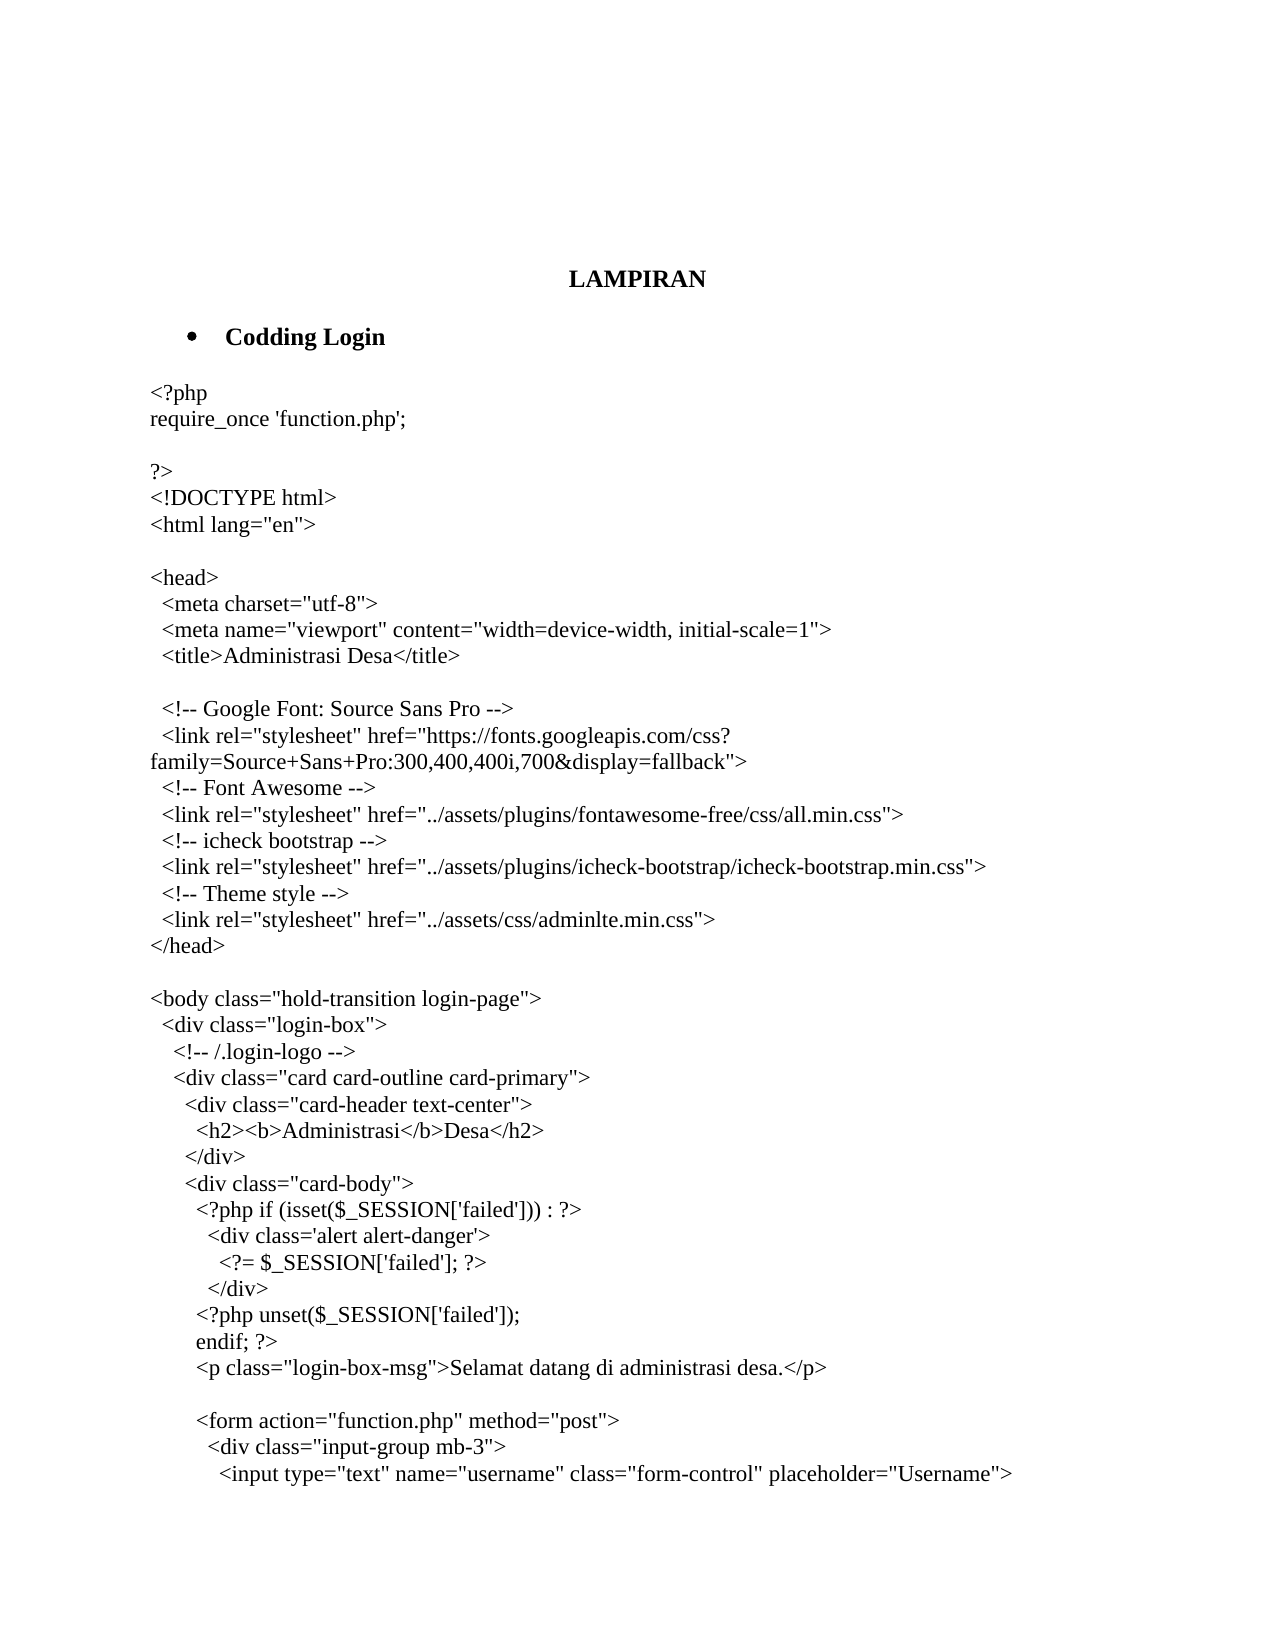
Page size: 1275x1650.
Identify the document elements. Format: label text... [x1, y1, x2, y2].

text <link rel="stylesheet" href="../assets/css/adminlte.min.css"> [150, 906, 1125, 932]
text <form action="function.php" method="post"> [150, 1407, 1125, 1433]
text <meta name="viewport" content="width=device-width, initial-scale=1"> [150, 616, 1125, 643]
text <!-- /.login-logo --> [150, 1038, 1125, 1064]
text <head> [150, 563, 1125, 590]
text <div class="input-group mb-3"> [150, 1433, 1125, 1459]
text <?php unset($_SESSION['failed']); [150, 1301, 1125, 1328]
list Codding Login [187, 322, 1125, 350]
text <?= $_SESSION['failed']; ?> [150, 1249, 1125, 1275]
text </head> [150, 932, 1125, 959]
text endif; ?> [150, 1328, 1125, 1354]
text <div class="card-body"> [150, 1170, 1125, 1196]
text ?> [150, 458, 1125, 484]
text <link rel="stylesheet" href="https://fonts.googleapis.com/css?family=Source+Sans+Pro:300,400,400i,700&display=fallback"> [150, 722, 1125, 774]
text <?php if (isset($_SESSION['failed'])) : ?> [150, 1196, 1125, 1222]
text LAMPIRAN [150, 264, 1125, 293]
text <input type="text" name="username" class="form-control" placeholder="Username"> [150, 1459, 1125, 1486]
text <div class="card card-outline card-primary"> [150, 1064, 1125, 1091]
text <body class="hold-transition login-page"> [150, 985, 1125, 1012]
text <!-- Font Awesome --> [150, 774, 1125, 801]
text <div class="card-header text-center"> [150, 1091, 1125, 1117]
text <link rel="stylesheet" href="../assets/plugins/icheck-bootstrap/icheck-bootstrap.min.css"> [150, 853, 1125, 880]
text <div class="login-box"> [150, 1012, 1125, 1038]
text <title>Administrasi Desa</title> [150, 643, 1125, 669]
text <link rel="stylesheet" href="../assets/plugins/fontawesome-free/css/all.min.css"> [150, 801, 1125, 827]
text <h2><b>Administrasi</b>Desa</h2> [150, 1117, 1125, 1143]
text <html lang="en"> [150, 511, 1125, 537]
text <!-- Theme style --> [150, 880, 1125, 906]
text <!-- icheck bootstrap --> [150, 827, 1125, 853]
text <!-- Google Font: Source Sans Pro --> [150, 695, 1125, 722]
text <div class='alert alert-danger'> [150, 1222, 1125, 1249]
text <?php [150, 379, 1125, 405]
text require_once 'function.php'; [150, 405, 1125, 432]
text </div> [150, 1143, 1125, 1170]
text </div> [150, 1275, 1125, 1301]
text <p class="login-box-msg">Selamat datang di administrasi desa.</p> [150, 1354, 1125, 1381]
text <!DOCTYPE html> [150, 484, 1125, 511]
text <meta charset="utf-8"> [150, 590, 1125, 616]
